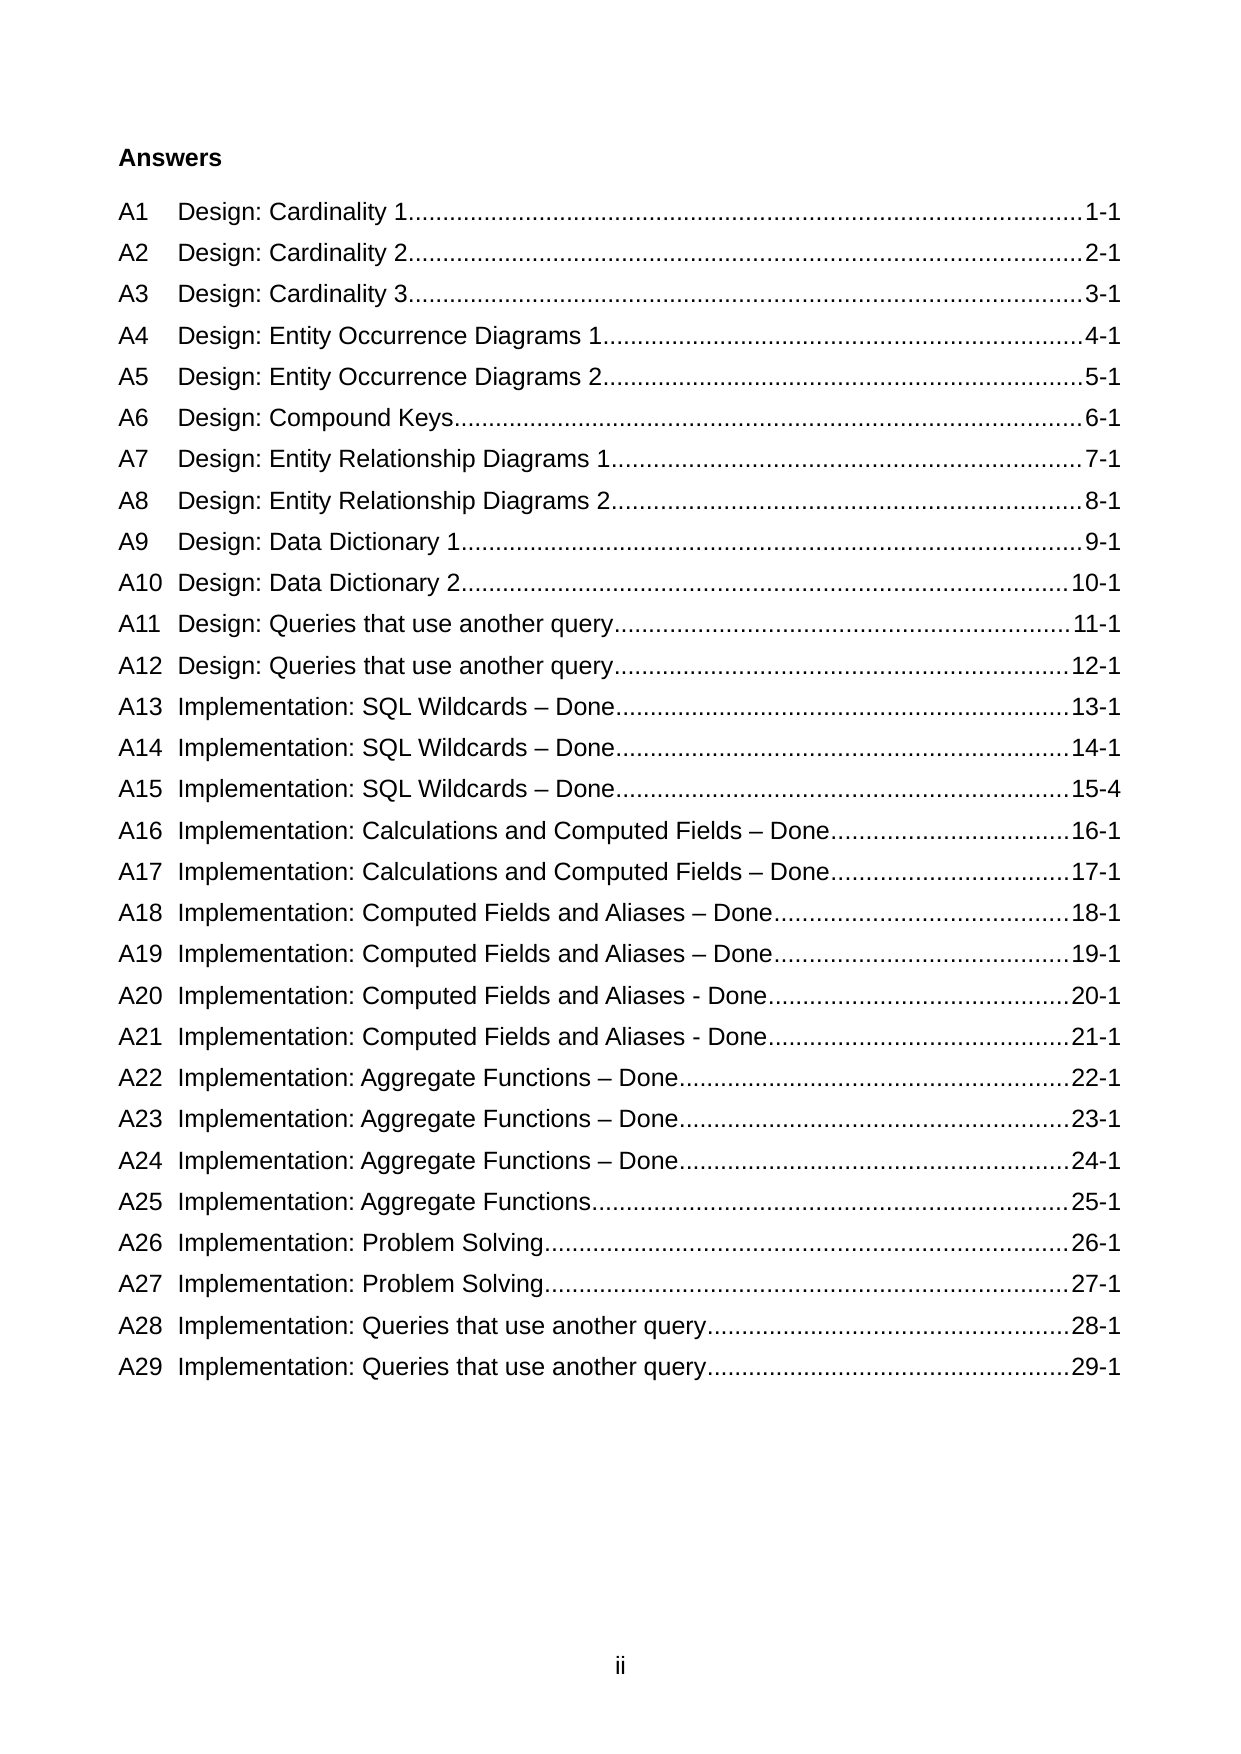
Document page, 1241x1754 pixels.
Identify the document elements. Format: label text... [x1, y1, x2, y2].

text A19 Implementation: Computed Fields and Aliases – Done 19-1 [118, 939, 1122, 968]
text A16 Implementation: Calculations and Computed Fields – Done 16-1 [118, 816, 1122, 844]
text A23 Implementation: Aggregate Functions – Done 23-1 [118, 1104, 1122, 1133]
text A14 Implementation: SQL Wildcards – Done 14-1 [118, 733, 1122, 762]
text A24 Implementation: Aggregate Functions – Done 24-1 [118, 1146, 1122, 1174]
text A8 Design: Entity Relationship Diagrams 2 8-1 [118, 486, 1122, 514]
text A28 Implementation: Queries that use another query 28-1 [118, 1311, 1122, 1339]
text A1 Design: Cardinality 1 1-1 [118, 197, 1122, 226]
text A20 Implementation: Computed Fields and Aliases - Done 20-1 [118, 981, 1122, 1009]
text A29 Implementation: Queries that use another query 29-1 [118, 1352, 1122, 1381]
text A9 Design: Data Dictionary 1 9-1 [118, 527, 1122, 556]
text A7 Design: Entity Relationship Diagrams 1 7-1 [118, 444, 1122, 473]
text A13 Implementation: SQL Wildcards – Done 13-1 [118, 692, 1122, 721]
text A15 Implementation: SQL Wildcards – Done 15-4 [118, 774, 1122, 803]
text A27 Implementation: Problem Solving 27-1 [118, 1269, 1122, 1298]
text A3 Design: Cardinality 3 3-1 [118, 279, 1122, 308]
subtitle Answers [118, 143, 1122, 172]
text A17 Implementation: Calculations and Computed Fields – Done 17-1 [118, 857, 1122, 886]
text A4 Design: Entity Occurrence Diagrams 1 4-1 [118, 321, 1122, 349]
text A11 Design: Queries that use another query 11-1 [118, 609, 1122, 638]
text A10 Design: Data Dictionary 2 10-1 [118, 568, 1122, 597]
text A12 Design: Queries that use another query 12-1 [118, 651, 1122, 679]
text A2 Design: Cardinality 2 2-1 [118, 238, 1122, 267]
text A25 Implementation: Aggregate Functions 25-1 [118, 1187, 1122, 1216]
text A5 Design: Entity Occurrence Diagrams 2 5-1 [118, 362, 1122, 391]
text A21 Implementation: Computed Fields and Aliases - Done 21-1 [118, 1022, 1122, 1051]
text A22 Implementation: Aggregate Functions – Done 22-1 [118, 1063, 1122, 1092]
text A18 Implementation: Computed Fields and Aliases – Done 18-1 [118, 898, 1122, 927]
text A6 Design: Compound Keys 6-1 [118, 403, 1122, 432]
text A26 Implementation: Problem Solving 26-1 [118, 1228, 1122, 1257]
